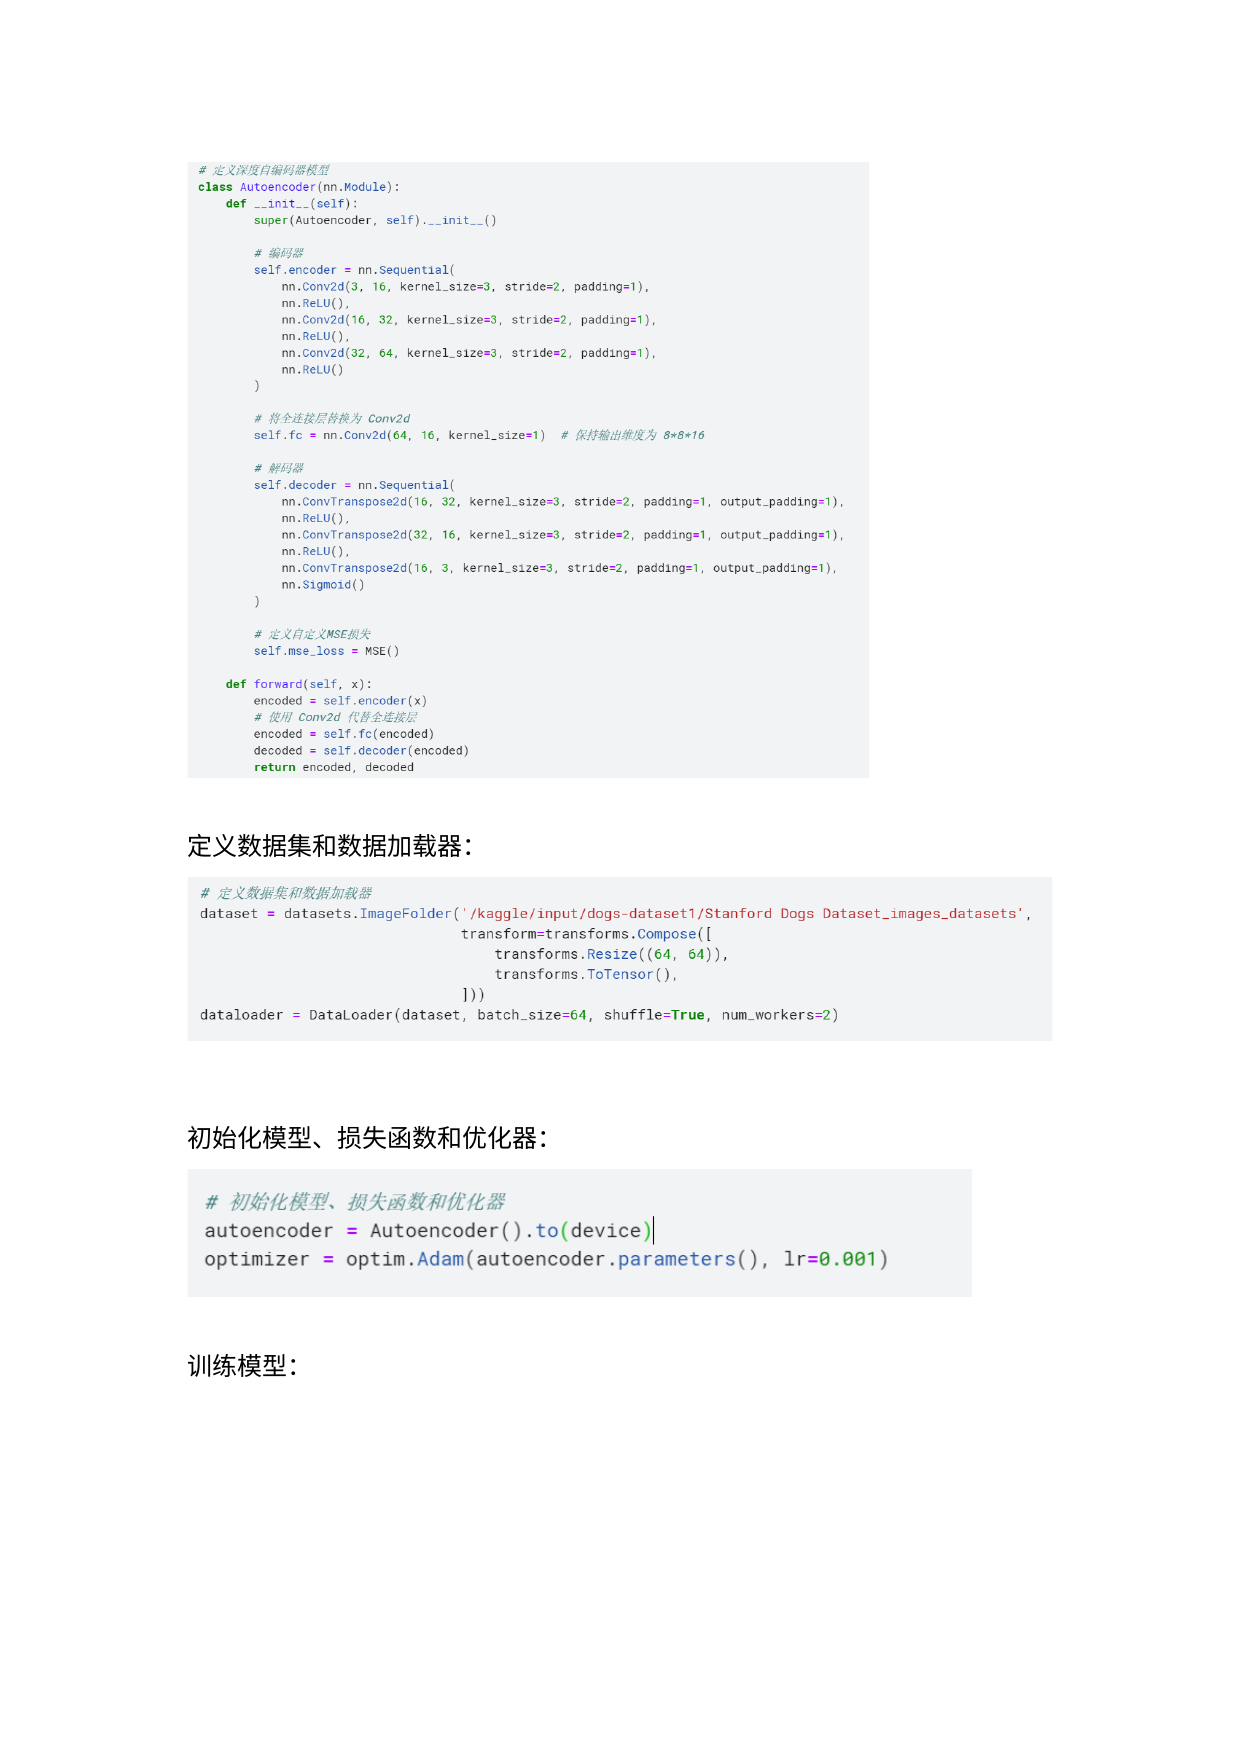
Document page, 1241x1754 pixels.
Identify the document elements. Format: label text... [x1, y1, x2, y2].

picture [187, 877, 1053, 1041]
list 初始化模型、损失函数和优化器： [187, 1104, 1053, 1169]
picture [187, 1169, 972, 1297]
list 训练模型： [187, 1332, 1053, 1397]
picture [187, 162, 870, 778]
list 定义数据集和数据加载器： [187, 812, 1053, 877]
